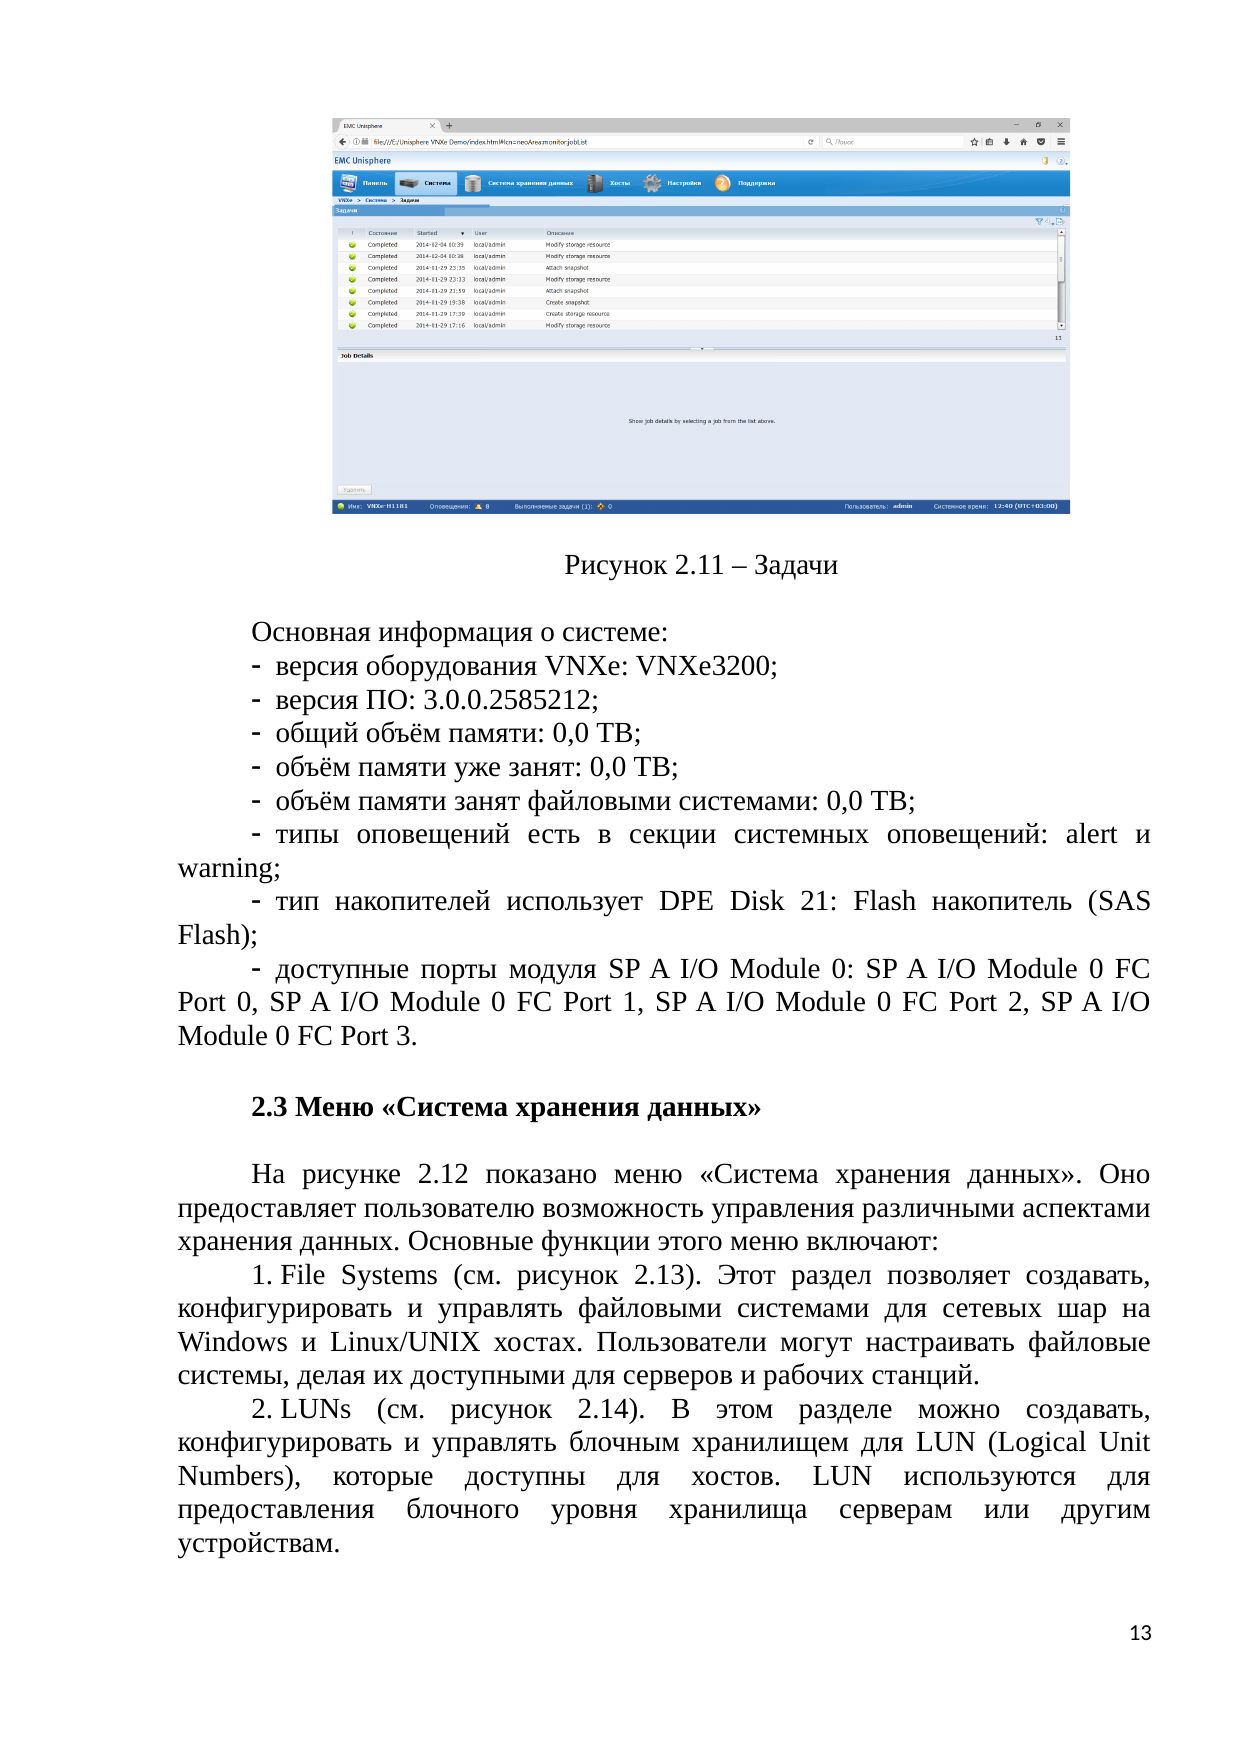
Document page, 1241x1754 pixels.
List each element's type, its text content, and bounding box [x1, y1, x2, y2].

list общий объём памяти: 0,0 ТВ; [177, 715, 1152, 749]
list версия оборудования VNXe: VNXe3200; [177, 648, 1152, 682]
list LUNs (см. рисунок 2.14). В этом разделе можно создавать, конфигурировать и управлять блочным хранилищем для LUN (Logical Unit Numbers), которые доступны для хостов. LUN используются для предоставления блочного уровня хранилища серверам или другим устройствам. [177, 1391, 1152, 1559]
text Основная информация о системе: [177, 614, 1152, 648]
text На рисунке 2.12 показано меню «Система хранения данных». Оно предоставляет пользователю возможность управления различными аспектами хранения данных. Основные функции этого меню включают: [177, 1156, 1152, 1257]
list типы оповещений есть в секции системных оповещений: alert и warning; [177, 816, 1152, 883]
list тип накопителей использует DPE Disk 21: Flash накопитель (SAS Flash); [177, 883, 1152, 951]
picture [332, 118, 1071, 514]
list версия ПО: 3.0.0.2585212; [177, 682, 1152, 715]
subtitle 2.3 Меню «Система хранения данных» [177, 1089, 1152, 1123]
list доступные порты модуля SP A I/O Module 0: SP A I/O Module 0 FC Port 0, SP A I/O Module 0 FC Port 1, SP A I/O Module 0 FC Port 2, SP A I/O Module 0 FC Port 3. [177, 951, 1152, 1051]
list объём памяти уже занят: 0,0 ТВ; [177, 749, 1152, 783]
list File Systems (см. рисунок 2.13). Этот раздел позволяет создавать, конфигурировать и управлять файловыми системами для сетевых шар на Windows и Linux/UNIX хостах. Пользователи могут настраивать файловые системы, делая их доступными для серверов и рабочих станций. [177, 1257, 1152, 1391]
text Рисунок 2.11 – Задачи [177, 547, 1152, 581]
list объём памяти занят файловыми системами: 0,0 TB; [177, 783, 1152, 816]
